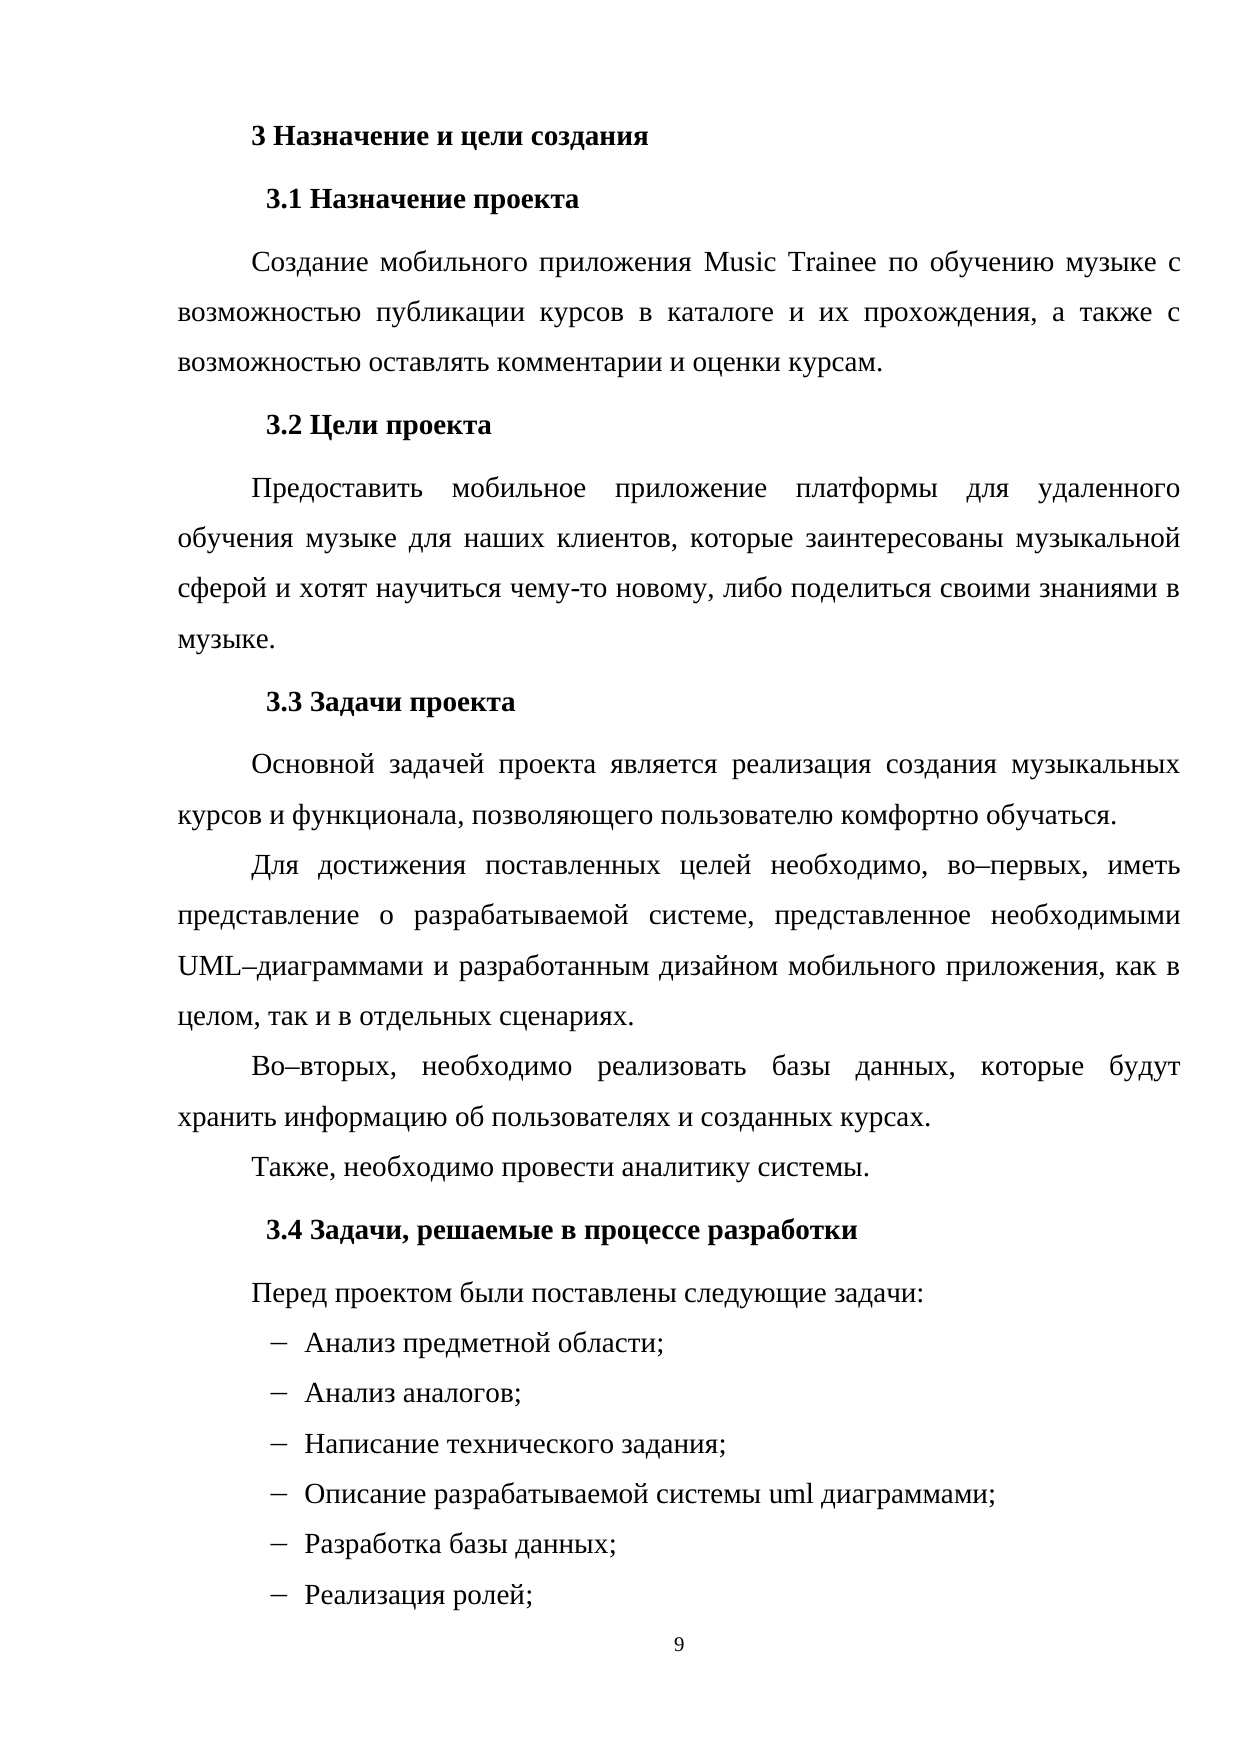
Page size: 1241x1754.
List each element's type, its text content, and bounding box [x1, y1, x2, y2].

list Задачи, решаемые в процессе разработки [266, 1212, 1181, 1245]
text Создание мобильного приложения Music Trainee по обучению музыке с возможностью публикации курсов в каталоге и их прохождения, а также с возможностью оставлять комментарии и оценки курсам. [177, 244, 1181, 378]
text Реализация ролей; [267, 1577, 1181, 1611]
text Перед проектом были поставлены следующие задачи: [177, 1275, 1181, 1308]
list Назначение проекта [266, 181, 1181, 214]
text Также, необходимо провести аналитику системы. [177, 1149, 1181, 1183]
text Предоставить мобильное приложение платформы для удаленного обучения музыке для наших клиентов, которые заинтересованы музыкальной сферой и хотят научиться чему-то новому, либо поделиться своими знаниями в музыке. [177, 470, 1181, 654]
text Для достижения поставленных целей необходимо, во–первых, иметь представление о разрабатываемой системе, представленное необходимыми UML–диаграммами и разработанным дизайном мобильного приложения, как в целом, так и в отдельных сценариях. [177, 847, 1181, 1032]
text Написание технического задания; [267, 1426, 1181, 1459]
text Основной задачей проекта является реализация создания музыкальных курсов и функционала, позволяющего пользователю комфортно обучаться. [177, 747, 1181, 830]
text Анализ аналогов; [267, 1375, 1181, 1409]
text Анализ предметной области; [267, 1325, 1181, 1359]
text Назначение и цели создания [251, 118, 1181, 152]
text Разработка базы данных; [267, 1527, 1181, 1560]
list Задачи проекта [266, 684, 1181, 717]
text Описание разрабатываемой системы uml диаграммами; [267, 1476, 1181, 1510]
list Цели проекта [266, 407, 1181, 441]
text Во–вторых, необходимо реализовать базы данных, которые будут хранить информацию об пользователях и созданных курсах. [177, 1048, 1181, 1132]
